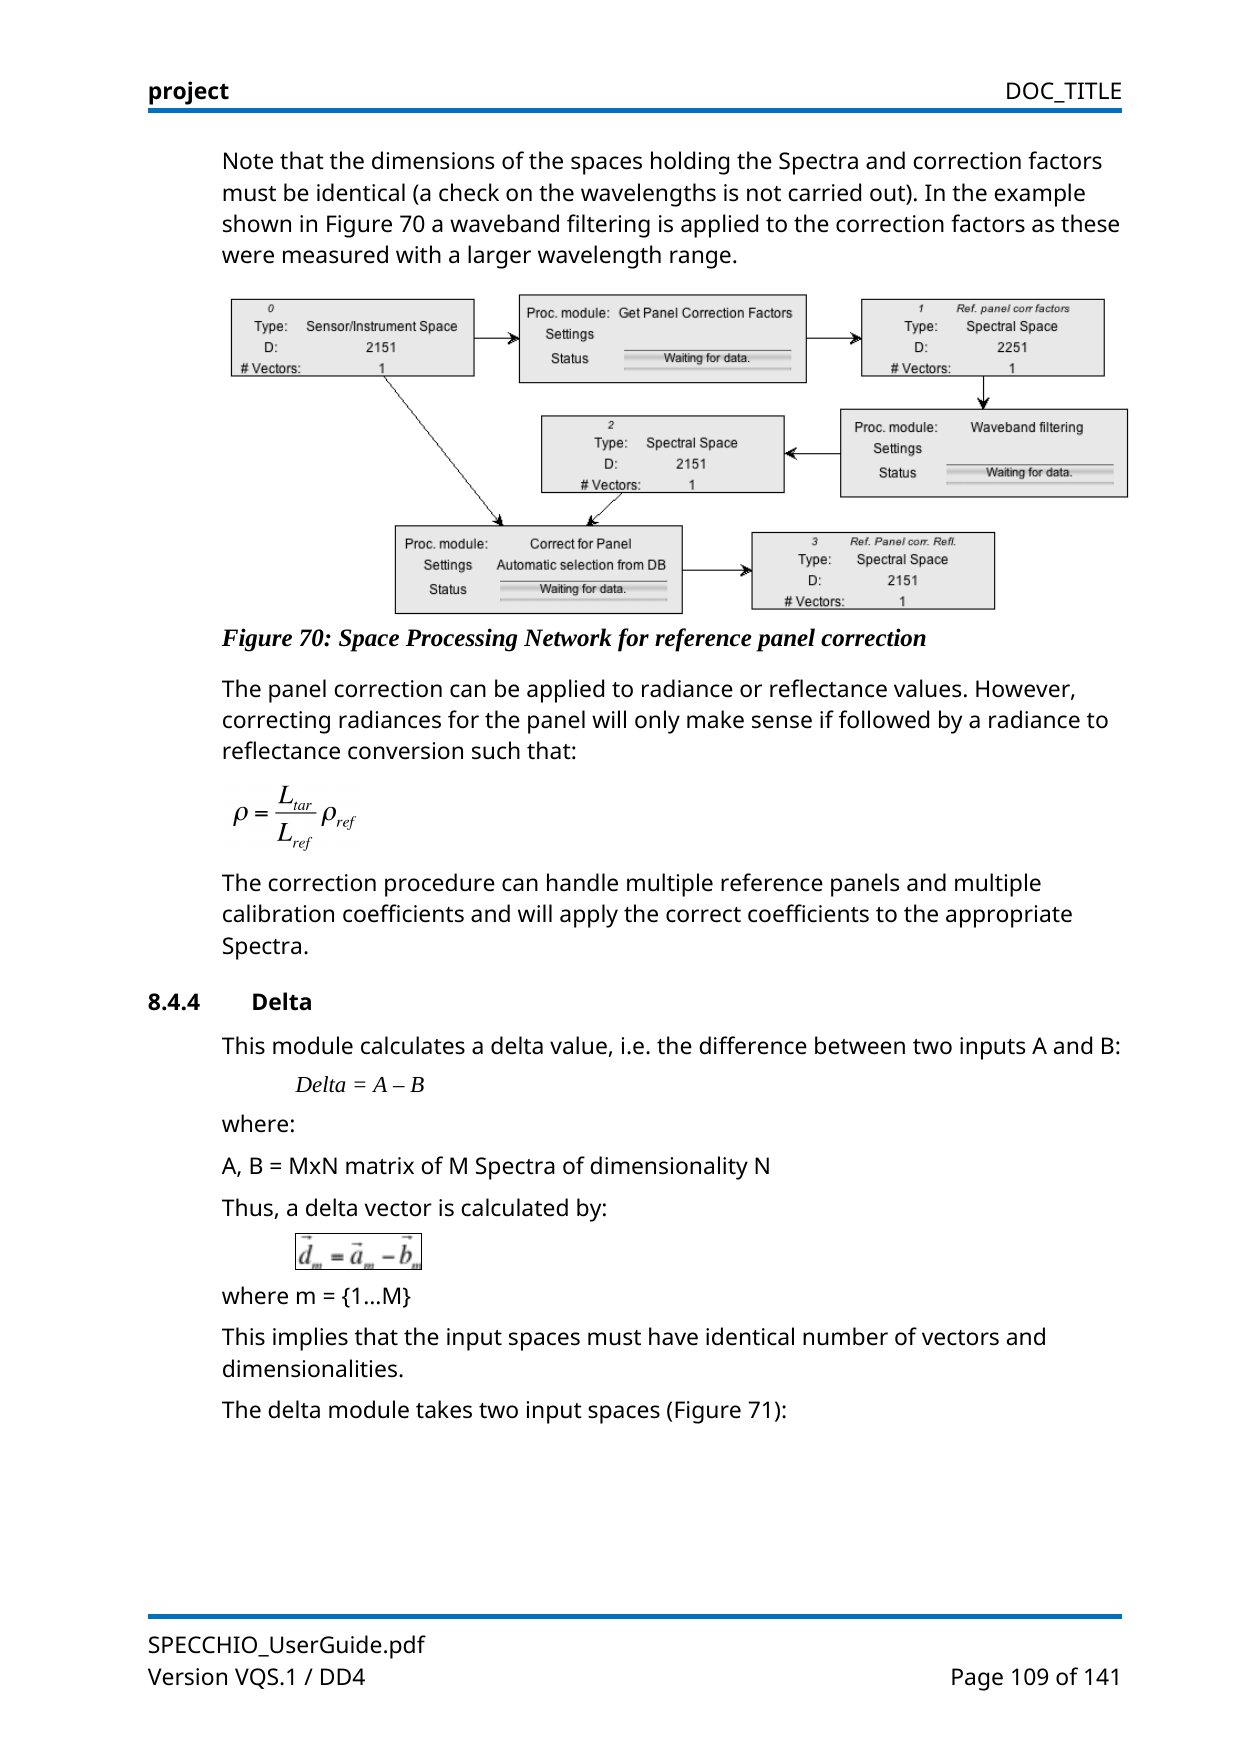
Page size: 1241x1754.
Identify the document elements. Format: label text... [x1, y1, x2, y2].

text The correction procedure can handle multiple reference panels and multiple calibration coefficients and will apply the correct coefficients to the appropriate Spectra. [222, 867, 1122, 961]
text This implies that the input spaces must have identical number of vectors and dimensionalities. [222, 1321, 1122, 1384]
text Note that the dimensions of the spaces holding the Spectra and correction factors must be identical (a check on the wavelengths is not carried out). In the example shown in Figure 70 a waveband filtering is applied to the correction factors as these were measured with a larger wavelength range. [222, 145, 1122, 270]
text A, B = MxN matrix of M Spectra of dimensionality N [222, 1150, 1122, 1181]
text The delta module takes two input spaces (Figure 71): [222, 1394, 1122, 1425]
text where m = {1…M} [222, 1279, 1122, 1311]
picture [221, 291, 1137, 623]
picture [221, 776, 369, 857]
text The panel correction can be applied to radiance or reflectance values. However, correcting radiances for the panel will only make sense if followed by a radiance to reflectance conversion such that: [222, 673, 1122, 766]
text Delta = A – B [295, 1071, 1122, 1098]
text Thus, a delta vector is calculated by: [222, 1191, 1122, 1223]
text This module calculates a delta value, i.e. the difference between two inputs A and B: [222, 1030, 1122, 1061]
text where: [222, 1108, 1122, 1139]
subtitle Delta [148, 986, 1122, 1017]
text Figure 70: Space Processing Network for reference panel correction [222, 623, 1122, 652]
